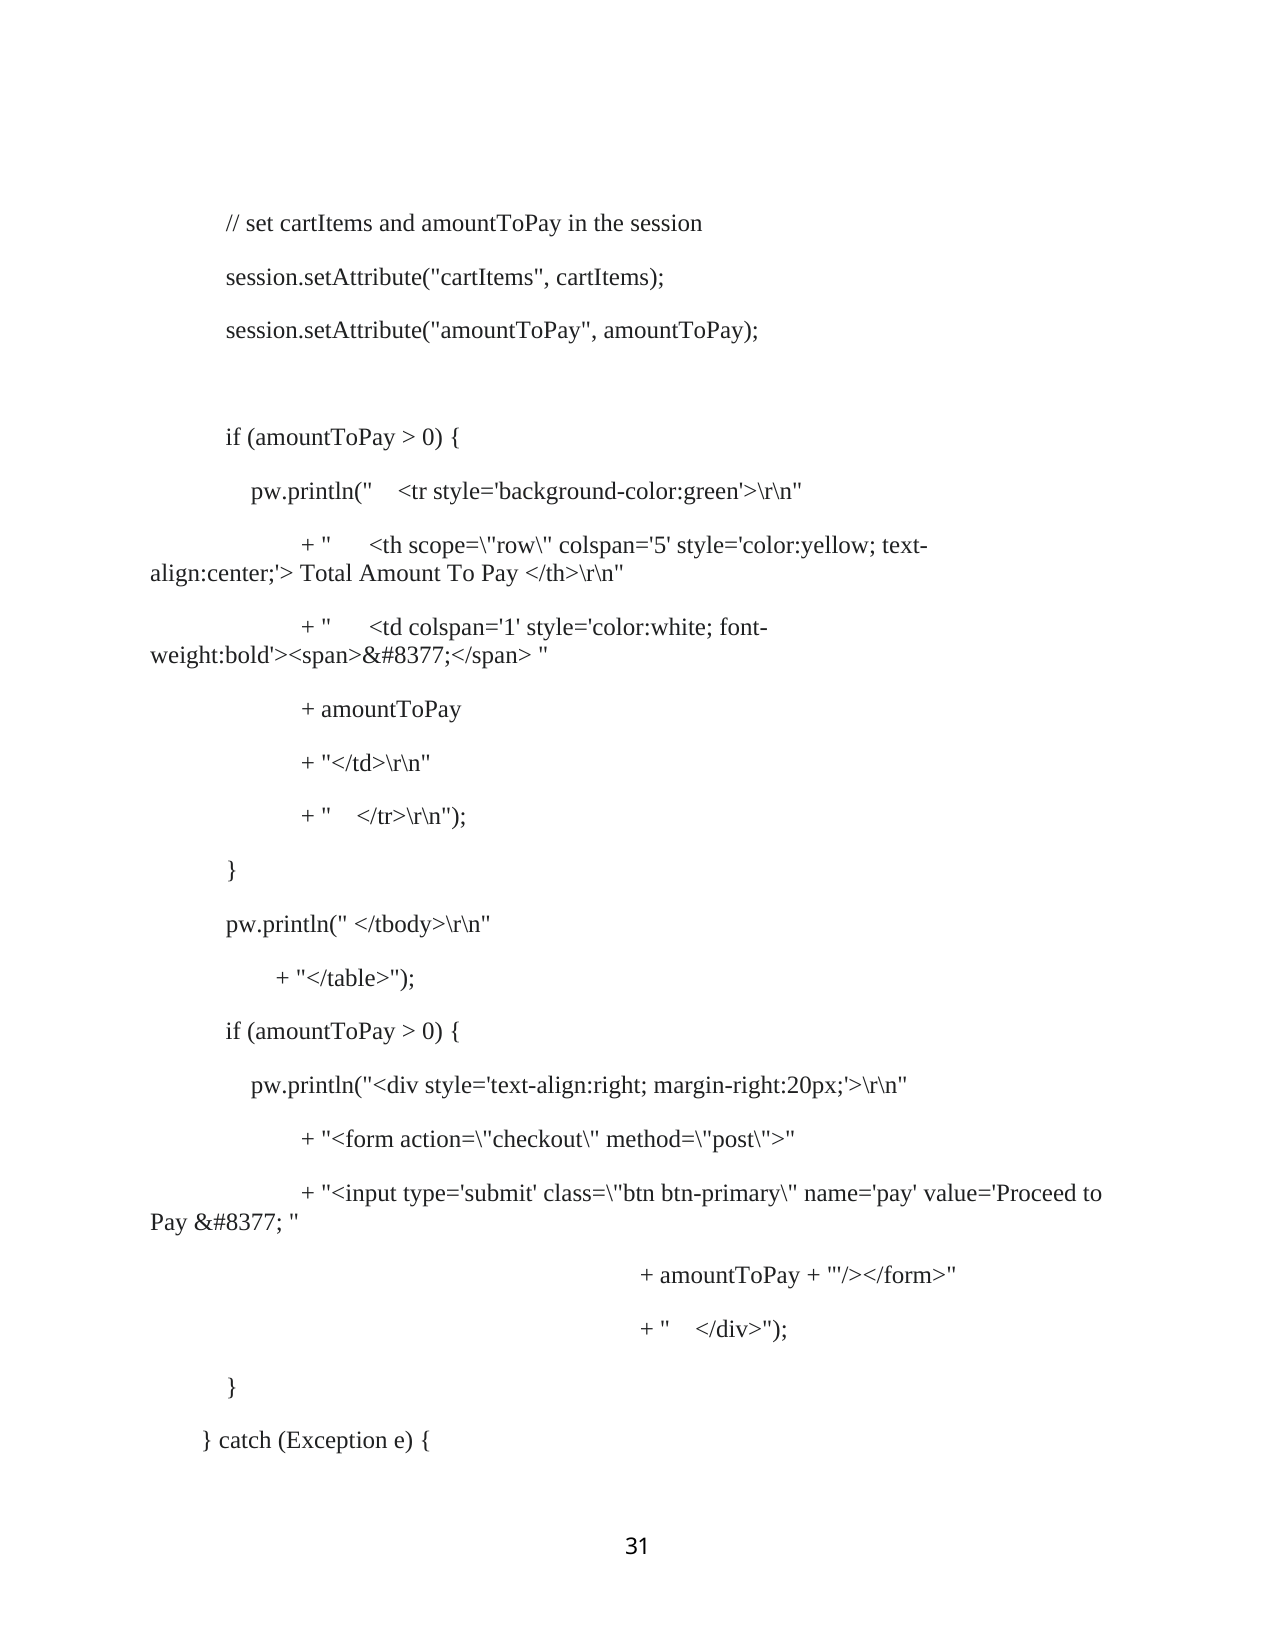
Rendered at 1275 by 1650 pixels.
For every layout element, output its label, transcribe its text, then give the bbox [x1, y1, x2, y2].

text pw.println(" </tbody>\r\n" [226, 909, 1175, 937]
text + " <td colspan='1' style='color:white; font- weight:bold'><span>&#8377;</span> " [150, 612, 768, 669]
text + "</table>"); [106, 963, 584, 992]
text + " </div>"); [639, 1314, 1175, 1343]
text Pay &#8377; " [150, 1207, 637, 1235]
text pw.println(" <tr style='background-color:green'>\r\n" [251, 476, 1175, 505]
text } catch (Exception e) { [201, 1426, 1175, 1454]
text + "</td>\r\n" [301, 748, 1175, 776]
text + "<form action=\"checkout\" method=\"post\">" [301, 1124, 1175, 1153]
text + " <th scope=\"row\" colspan='5' style='color:yellow; text-align:center;'> Total Amount To Pay </th>\r\n" [150, 530, 1071, 587]
text + "<input type='submit' class=\"btn btn-primary\" name='pay' value='Proceed to [301, 1178, 1175, 1207]
text } [226, 855, 1175, 884]
text pw.println("<div style='text-align:right; margin-right:20px;'>\r\n" [251, 1070, 1175, 1099]
text if (amountToPay > 0) { [105, 1016, 582, 1045]
text + amountToPay + "'/></form>" [639, 1260, 1175, 1289]
text // set cartItems and amountToPay in the session session.setAttribute("cartItems", cartItems); session.setAttribute("amountToPay", amountToPay); [226, 208, 947, 344]
text if (amountToPay > 0) { [102, 422, 461, 451]
text + " </tr>\r\n"); [301, 801, 1175, 830]
text + amountToPay [102, 694, 461, 722]
text } [226, 1372, 637, 1400]
